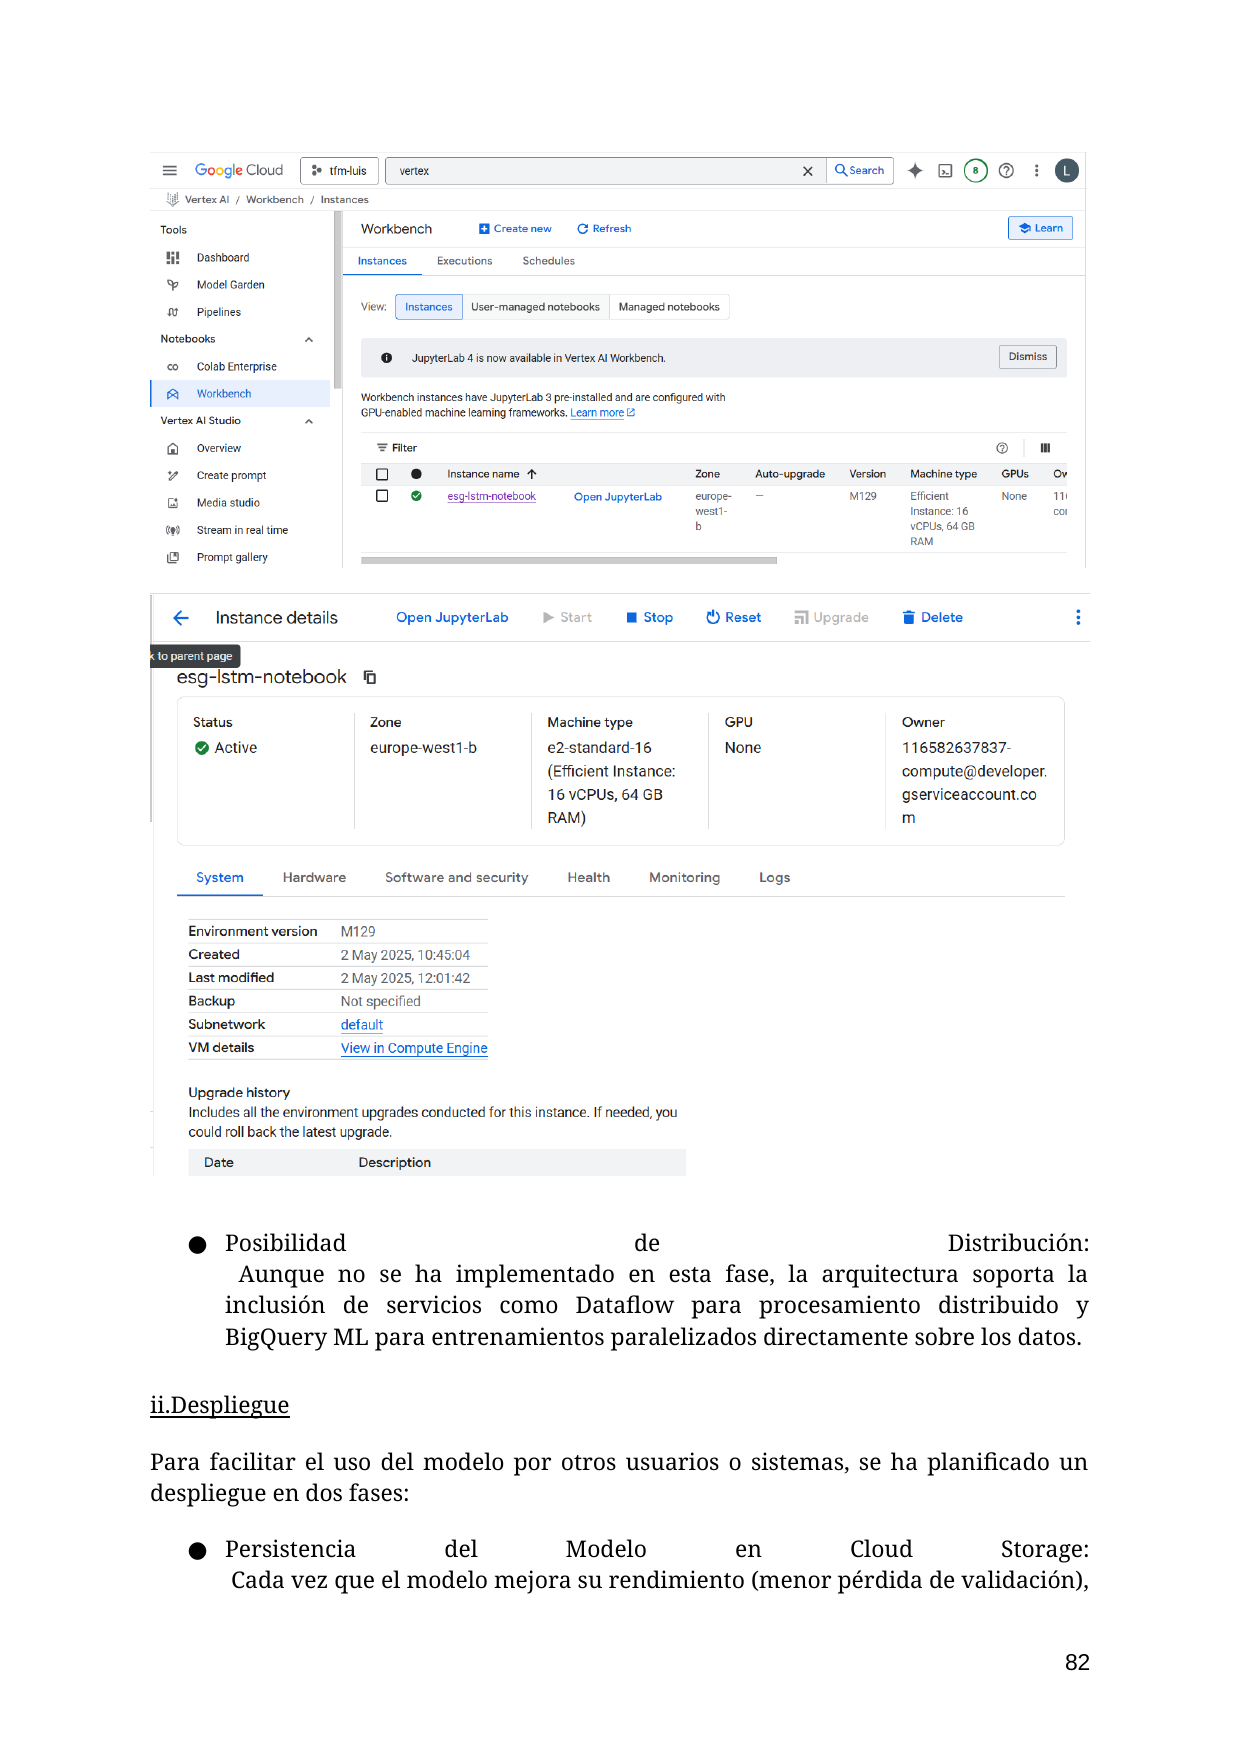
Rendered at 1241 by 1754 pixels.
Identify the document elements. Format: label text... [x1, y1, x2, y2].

picture [150, 150, 1088, 568]
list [187, 1533, 1090, 1596]
subtitle ii.Despliegue [150, 1389, 1090, 1421]
picture [150, 592, 1091, 1176]
list Posibilidad de Distribución: Aunque no se ha implementado en esta fase, la arquitectura soporta la inclusión de servicios como Dataflow para procesamiento distribuido y BigQuery ML para entrenamientos paralelizados directamente sobre los datos. [187, 1227, 1090, 1352]
text Para facilitar el uso del modelo por otros usuarios o sistemas, se ha planificado un despliegue en dos fases: [150, 1446, 1090, 1508]
